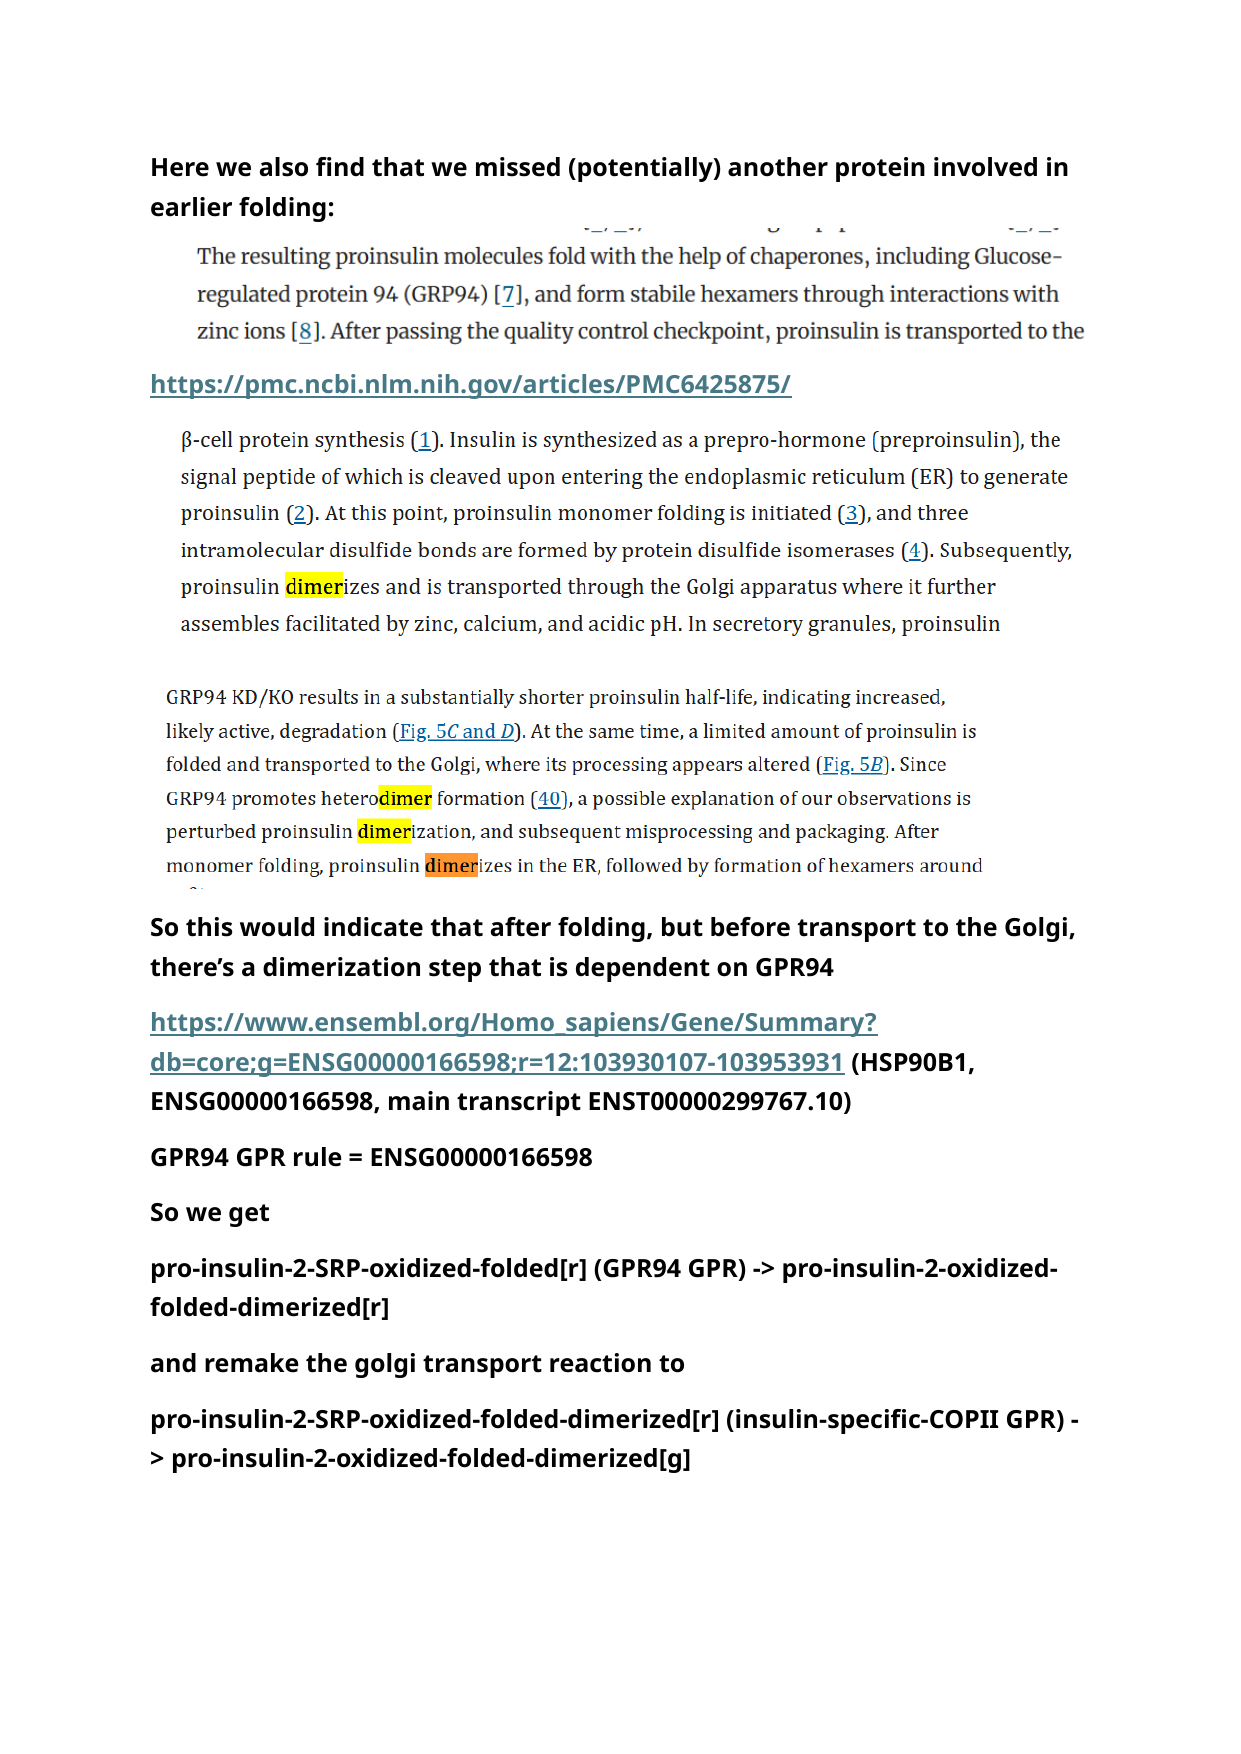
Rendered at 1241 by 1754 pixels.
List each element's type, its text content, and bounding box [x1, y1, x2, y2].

picture [150, 422, 1091, 639]
text https://pmc.ncbi.nlm.nih.gov/articles/PMC6425875/ [150, 367, 1090, 401]
picture [150, 228, 1091, 346]
text https://www.ensembl.org/Homo_sapiens/Gene/Summary?db=core;g=ENSG00000166598;r=12:103930107-103953931 (HSP90B1, ENSG00000166598, main transcript ENST00000299767.10) [150, 1005, 1090, 1117]
text pro-insulin-2-SRP-oxidized-folded[r] (GPR94 GPR) -> pro-insulin-2-oxidized-folded-dimerized[r] [150, 1251, 1090, 1324]
text So this would indicate that after folding, but before transport to the Golgi, there’s a dimerization step that is dependent on GPR94 [150, 910, 1090, 983]
text pro-insulin-2-SRP-oxidized-folded-dimerized[r] (insulin-specific-COPII GPR) -> pro-insulin-2-oxidized-folded-dimerized[g] [150, 1402, 1090, 1475]
text GPR94 GPR rule = ENSG00000166598 [150, 1139, 1090, 1173]
picture [150, 660, 1091, 889]
text Here we also find that we missed (potentially) another protein involved in earlier folding: [150, 150, 1090, 228]
text So we get [150, 1195, 1090, 1229]
text and remake the golgi transport reaction to [150, 1346, 1090, 1380]
